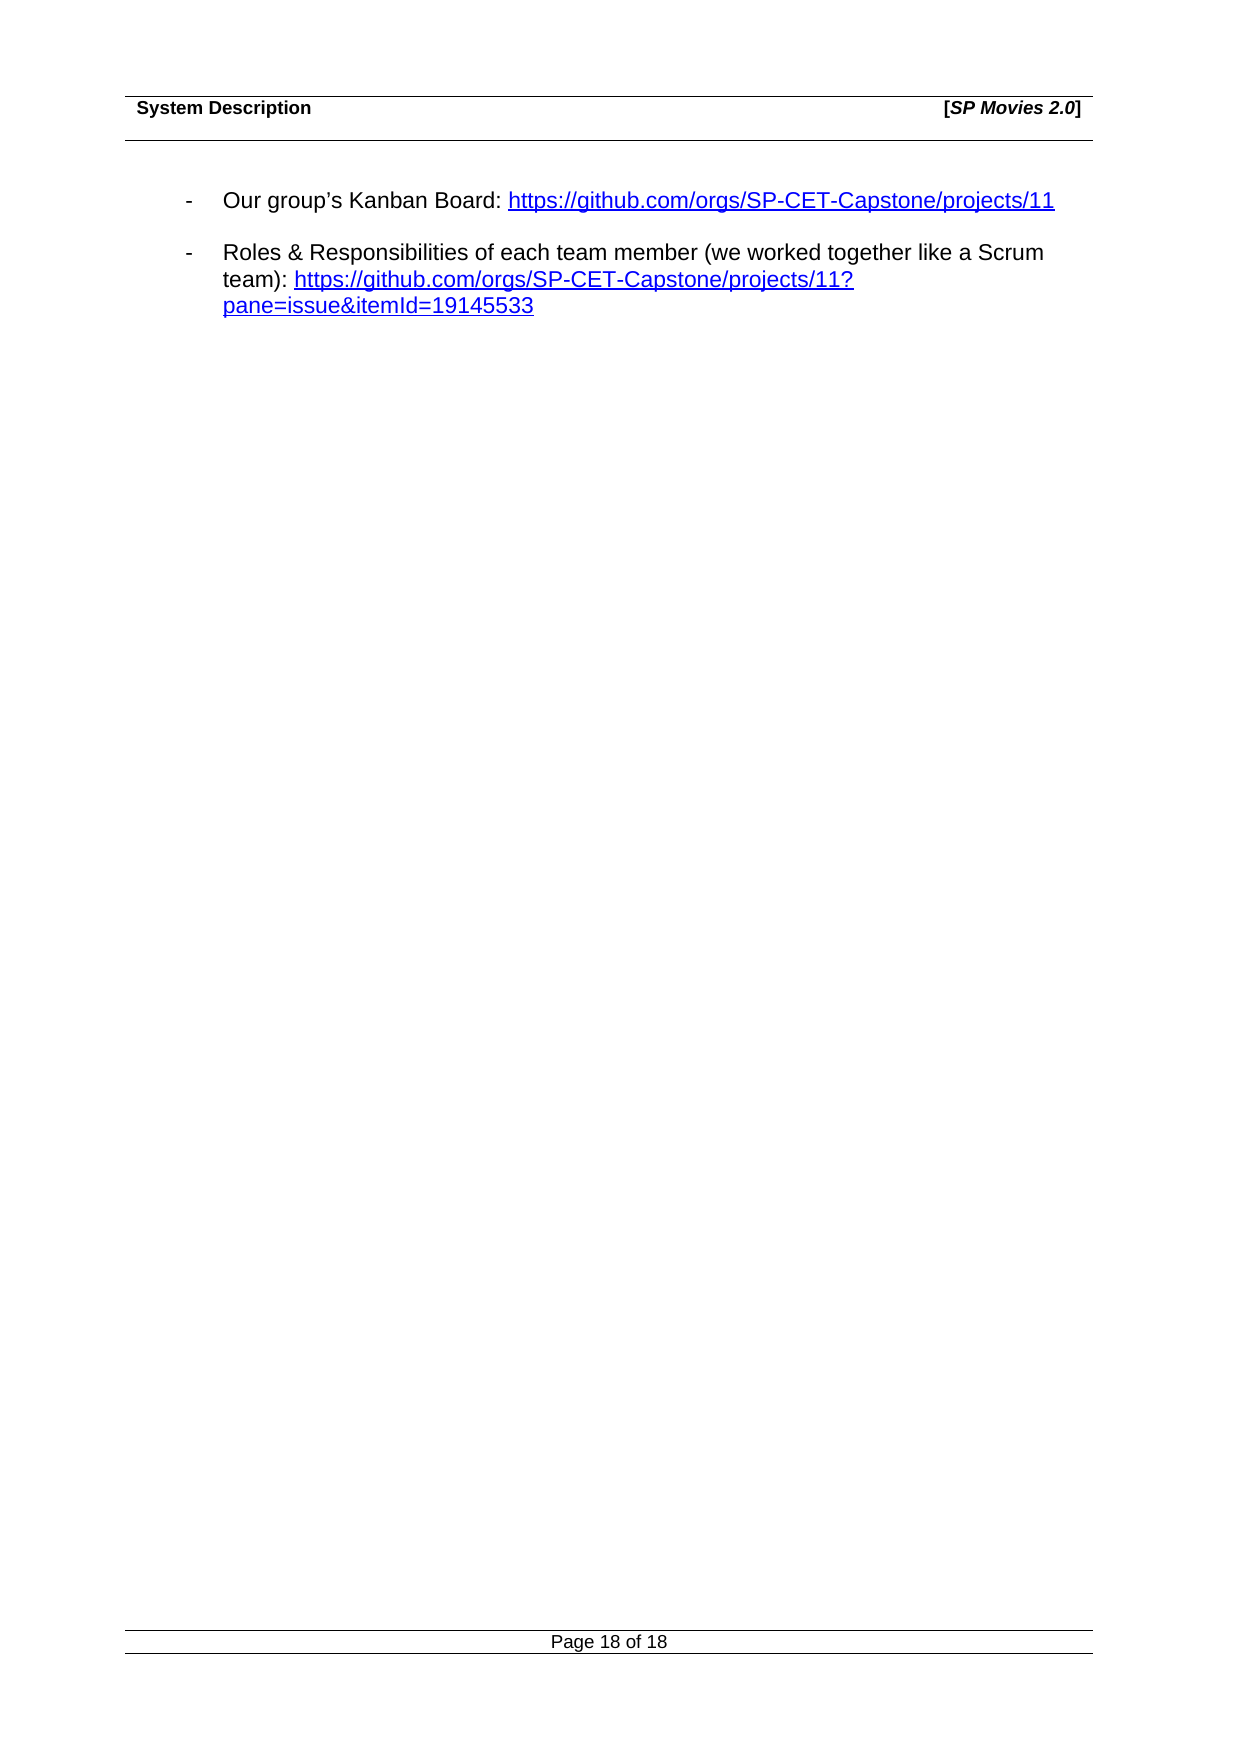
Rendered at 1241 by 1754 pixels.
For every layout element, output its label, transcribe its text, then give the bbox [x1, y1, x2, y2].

list Our group’s Kanban Board: https://github.com/orgs/SP-CET-Capstone/projects/11 [185, 187, 1092, 213]
list Roles & Responsibilities of each team member (we worked together like a Scrum team): https://github.com/orgs/SP-CET-Capstone/projects/11?pane=issue&itemId=19145533 [185, 239, 1092, 318]
